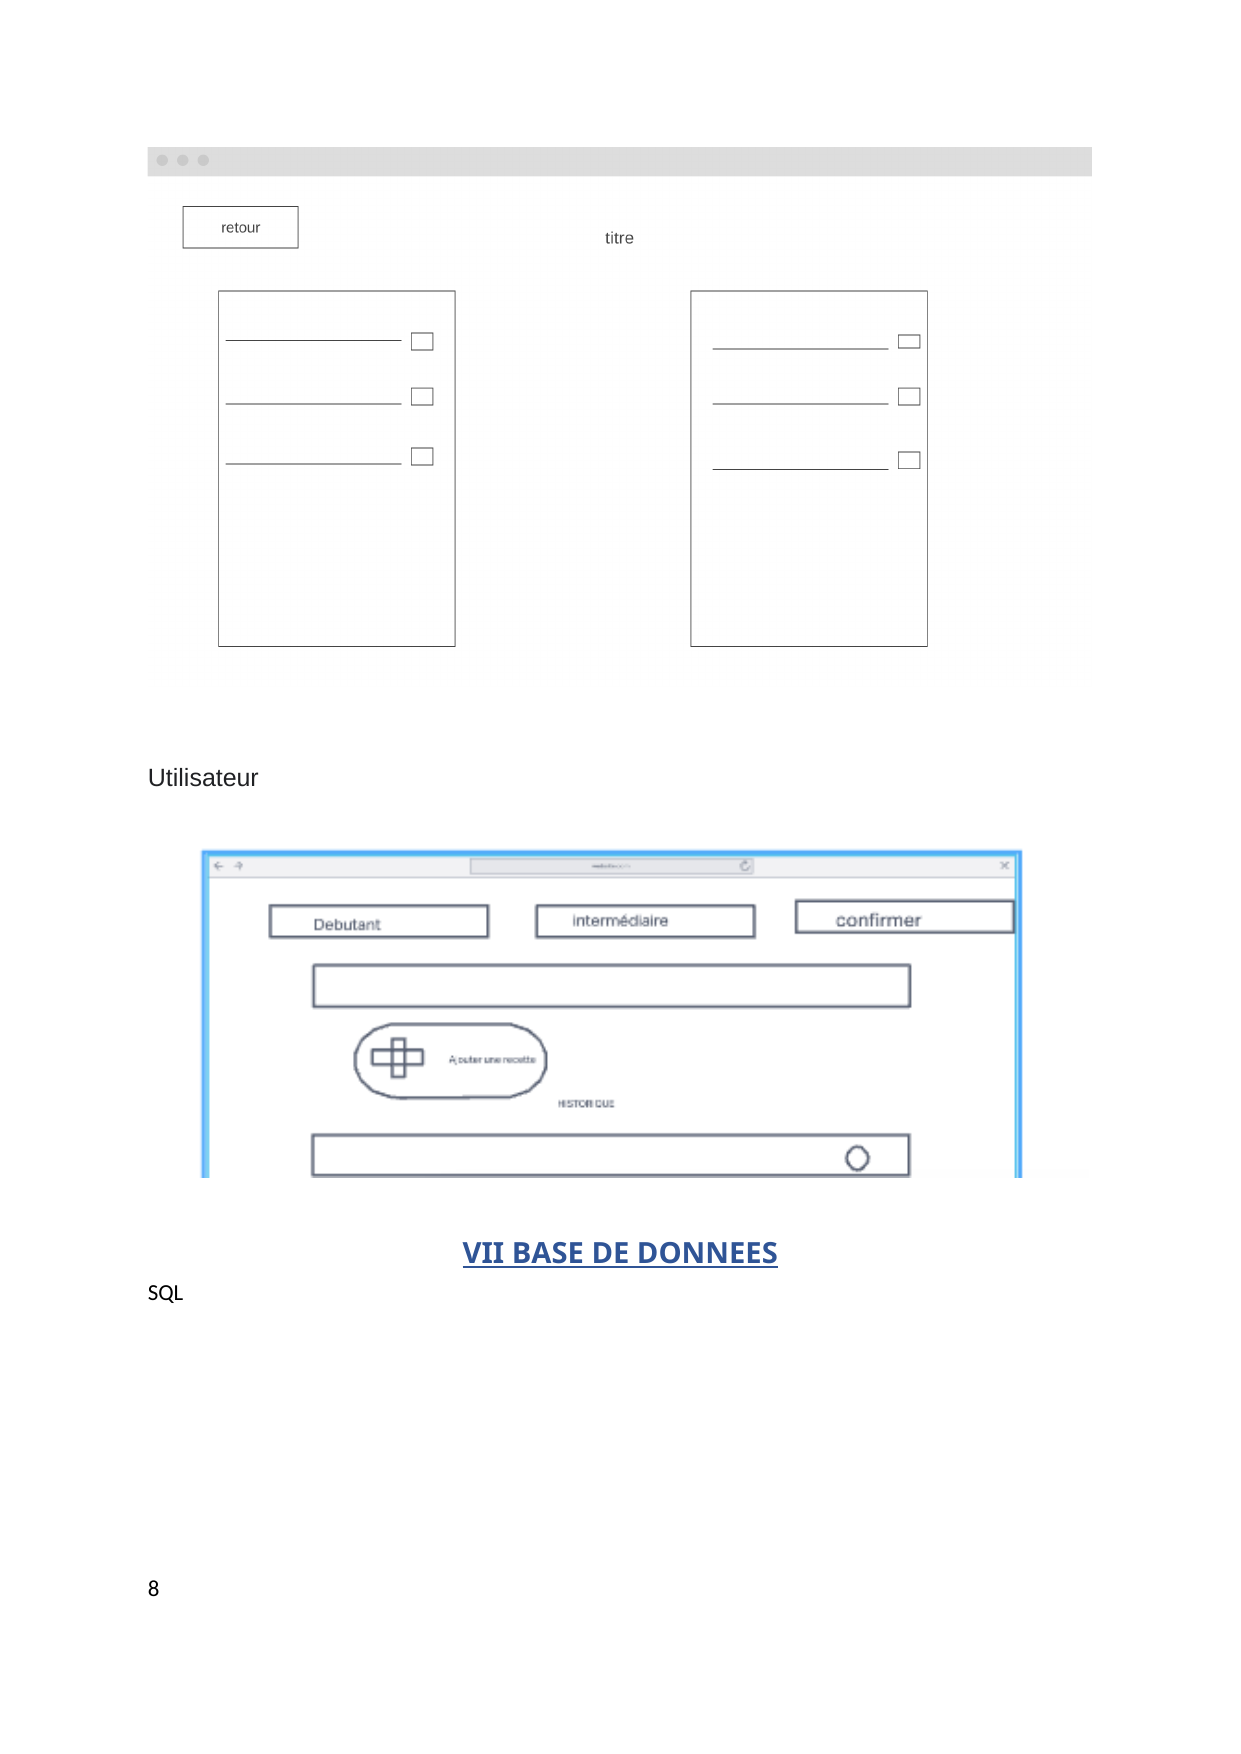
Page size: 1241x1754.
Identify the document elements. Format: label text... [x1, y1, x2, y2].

subtitle VII BASE DE DONNEES [148, 1232, 1093, 1272]
text SQL [148, 1278, 1093, 1306]
text Utilisateur [148, 763, 1093, 791]
picture [147, 147, 1092, 687]
picture [147, 816, 1089, 1178]
